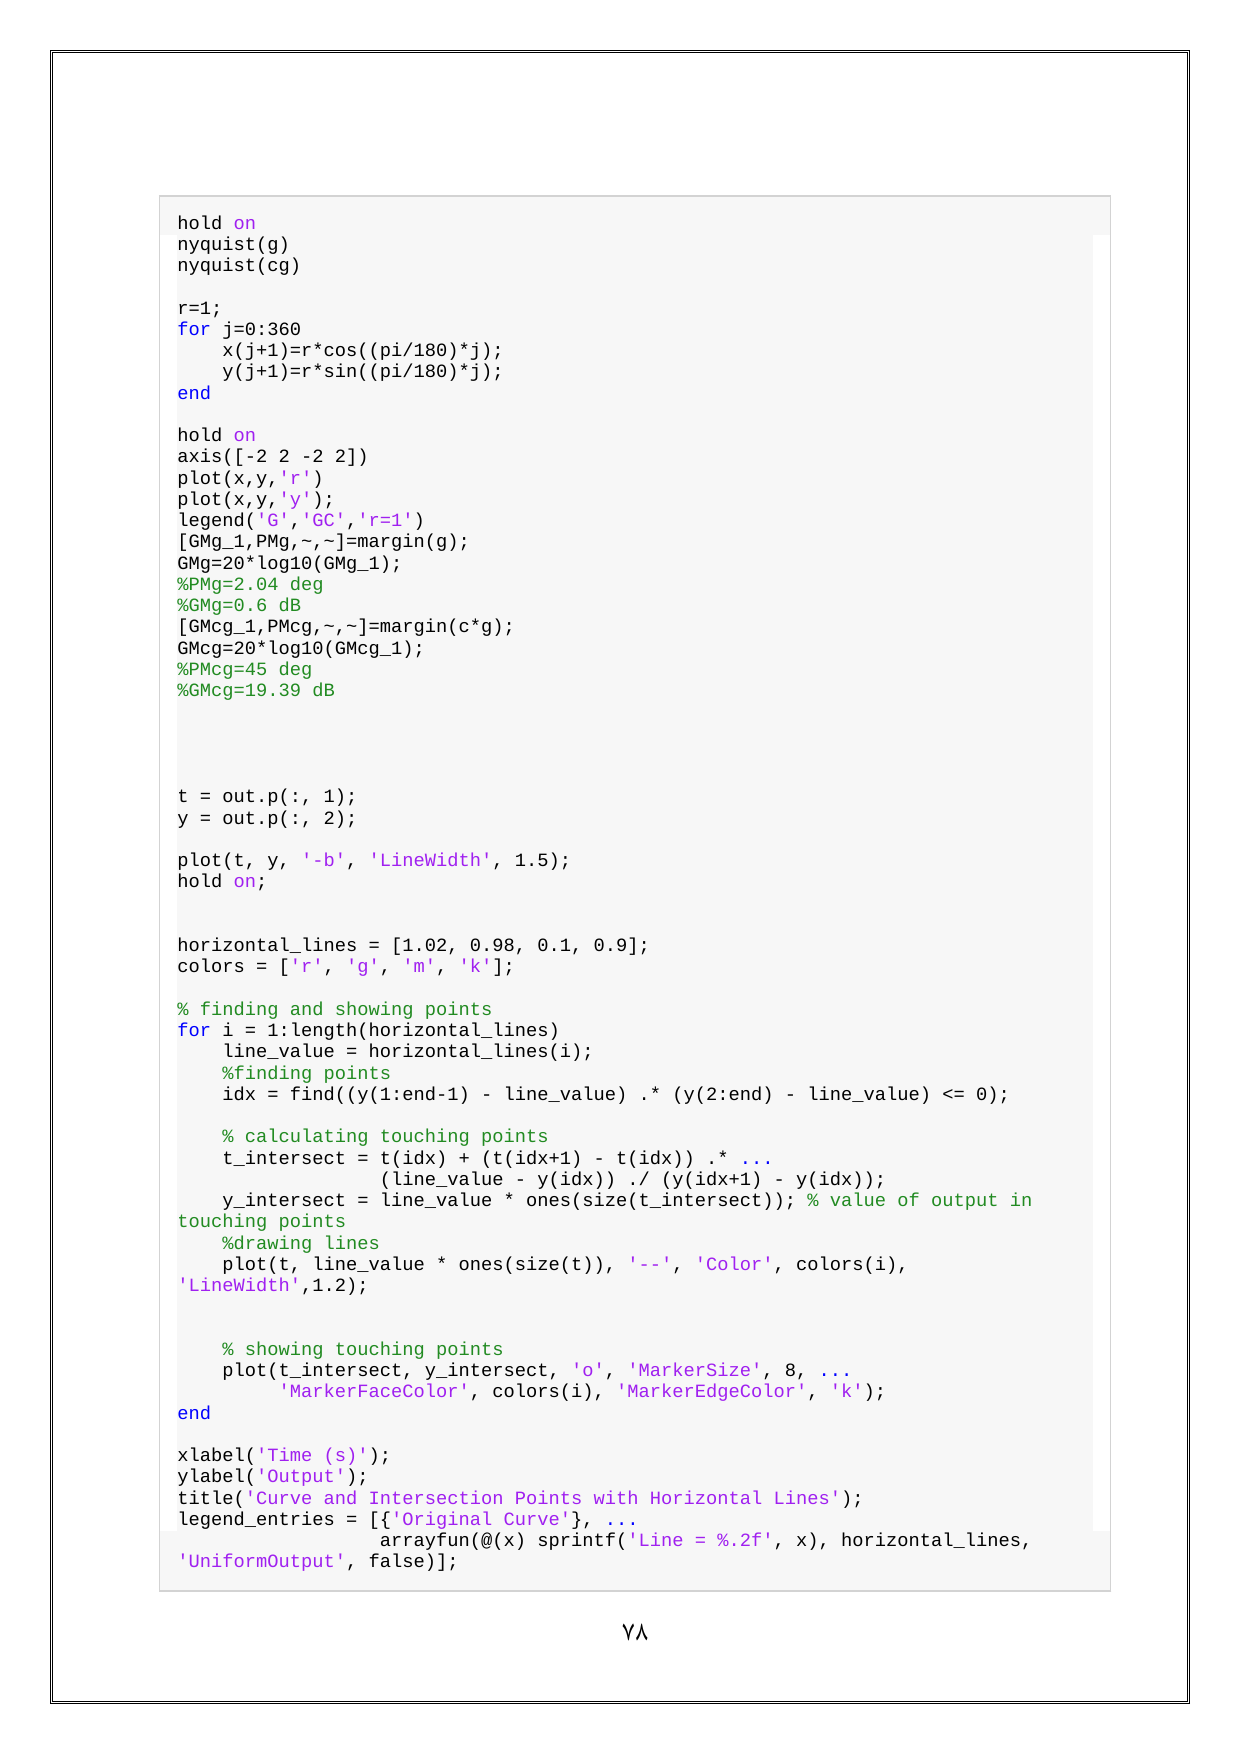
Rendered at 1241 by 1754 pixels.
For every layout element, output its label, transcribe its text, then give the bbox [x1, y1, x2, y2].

text hold on [160, 197, 1110, 235]
text plot(x,y,'y'); [177, 490, 1093, 511]
text nyquist(g) [177, 235, 1093, 256]
text hold on; [177, 872, 1093, 893]
text end [177, 1403, 1093, 1425]
text y_intersect = line_value * ones(size(t_intersect)); % value of output in touching points [177, 1191, 1093, 1233]
text legend('G','GC','r=1') [177, 511, 1093, 532]
text %PMg=2.04 deg [177, 575, 1093, 596]
text xlabel('Time (s)'); [177, 1446, 1093, 1467]
text %drawing lines [177, 1233, 1093, 1255]
text GMcg=20*log10(GMcg_1); [177, 638, 1093, 660]
text % calculating touching points [177, 1127, 1093, 1148]
text t = out.p(:, 1); [177, 787, 1093, 808]
text hold on [177, 426, 1093, 447]
text y(j+1)=r*sin((pi/180)*j); [177, 362, 1093, 383]
text plot(x,y,'r') [177, 468, 1093, 490]
text %GMcg=19.39 dB [177, 681, 1093, 702]
text y = out.p(:, 2); [177, 808, 1093, 830]
text plot(t, y, '-b', 'LineWidth', 1.5); [177, 851, 1093, 872]
text for j=0:360 [177, 320, 1093, 341]
text horizontal_lines = [1.02, 0.98, 0.1, 0.9]; [177, 936, 1093, 957]
text arrayfun(@(x) sprintf('Line = %.2f', x), horizontal_lines, 'UniformOutput', false)]; [160, 1513, 1110, 1590]
text plot(t, line_value * ones(size(t)), '--', 'Color', colors(i), 'LineWidth',1.2); [177, 1255, 1093, 1297]
text line_value = horizontal_lines(i); [177, 1042, 1093, 1063]
text axis([-2 2 -2 2]) [177, 447, 1093, 468]
text %GMg=0.6 dB [177, 596, 1093, 617]
text idx = find((y(1:end-1) - line_value) .* (y(2:end) - line_value) <= 0); [177, 1085, 1093, 1106]
text ylabel('Output'); [177, 1467, 1093, 1488]
text %finding points [177, 1063, 1093, 1085]
text for i = 1:length(horizontal_lines) [177, 1021, 1093, 1042]
text colors = ['r', 'g', 'm', 'k']; [177, 957, 1093, 978]
text end [177, 383, 1093, 405]
text plot(t_intersect, y_intersect, 'o', 'MarkerSize', 8, ... [177, 1361, 1093, 1382]
text (line_value - y(idx)) ./ (y(idx+1) - y(idx)); [177, 1170, 1093, 1191]
text 'MarkerFaceColor', colors(i), 'MarkerEdgeColor', 'k'); [177, 1382, 1093, 1403]
text nyquist(cg) [177, 256, 1093, 277]
text r=1; [177, 298, 1093, 320]
text % showing touching points [177, 1340, 1093, 1361]
text title('Curve and Intersection Points with Horizontal Lines'); [177, 1488, 1093, 1510]
text x(j+1)=r*cos((pi/180)*j); [177, 341, 1093, 362]
text GMg=20*log10(GMg_1); [177, 553, 1093, 575]
text t_intersect = t(idx) + (t(idx+1) - t(idx)) .* ... [177, 1148, 1093, 1170]
text % finding and showing points [177, 1000, 1093, 1021]
text [GMcg_1,PMcg,~,~]=margin(c*g); [177, 617, 1093, 638]
text [GMg_1,PMg,~,~]=margin(g); [177, 532, 1093, 553]
text %PMcg=45 deg [177, 660, 1093, 681]
